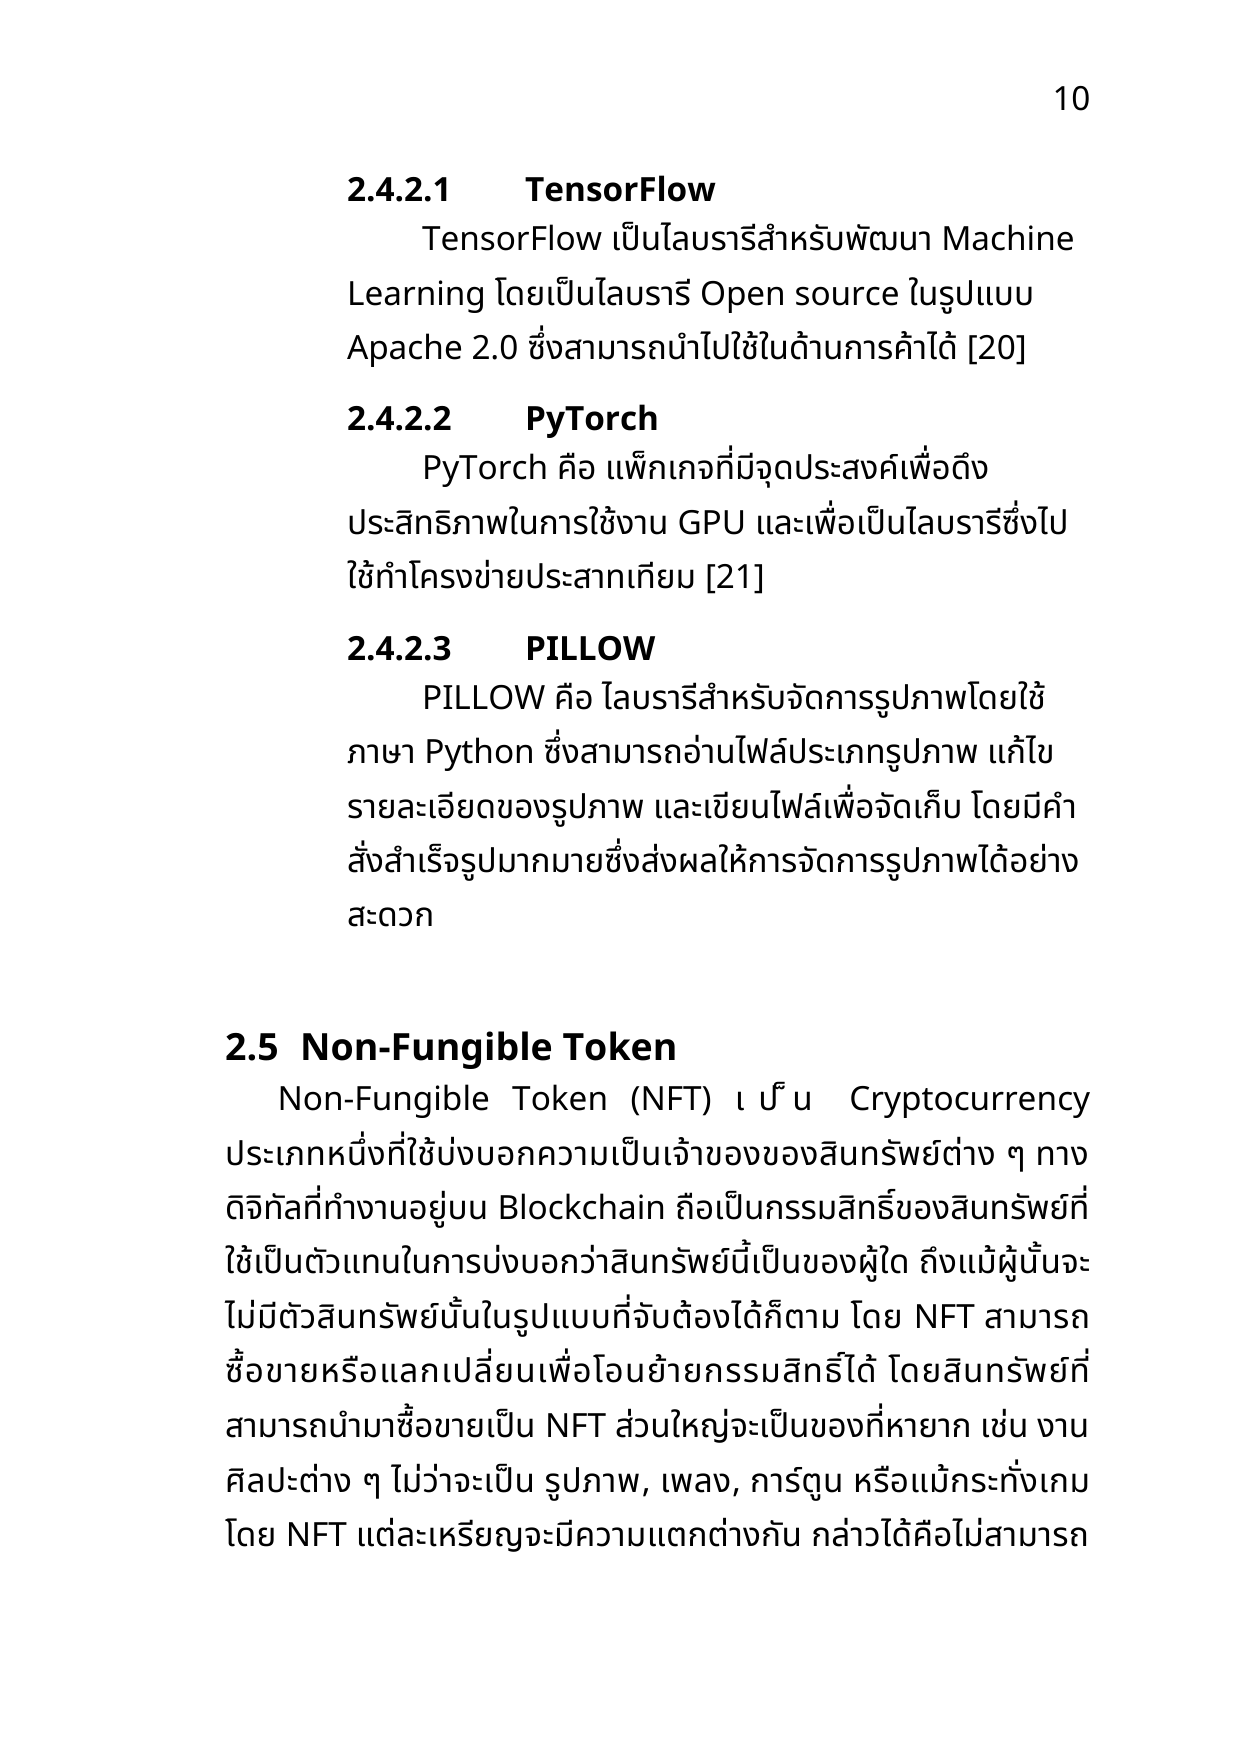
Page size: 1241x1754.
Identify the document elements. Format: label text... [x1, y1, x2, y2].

subtitle Non-Fungible Token [225, 1020, 1090, 1071]
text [225, 1075, 1090, 1562]
text PILLOW คือ ไลบรารีสำหรับจัดการรูปภาพโดยใช้ภาษา Python ซึ่งสามารถอ่านไฟล์ประเภทรูปภาพ แก้ไขรายละเอียดของรูปภาพ และเขียนไฟล์เพื่อจัดเก็บ โดยมีคำสั่งสำเร็จรูปมากมายซึ่งส่งผลให้การจัดการรูปภาพได้อย่างสะดวก [347, 673, 1090, 942]
list PyTorch [347, 395, 1090, 441]
text TensorFlow เป็นไลบรารีสำหรับพัฒนา Machine Learning โดยเป็นไลบรารี Open source ในรูปแบบ Apache 2.0 ซึ่งสามารถนำไปใช้ในด้านการค้าได้ [20] [347, 215, 1090, 374]
list TensorFlow [347, 166, 1090, 211]
list PILLOW [347, 624, 1090, 670]
text PyTorch คือ แพ็กเกจที่มีจุดประสงค์เพื่อดึงประสิทธิภาพในการใช้งาน GPU และเพื่อเป็นไลบรารีซึ่งไปใช้ทำโครงข่ายประสาทเทียม [21] [347, 444, 1090, 604]
